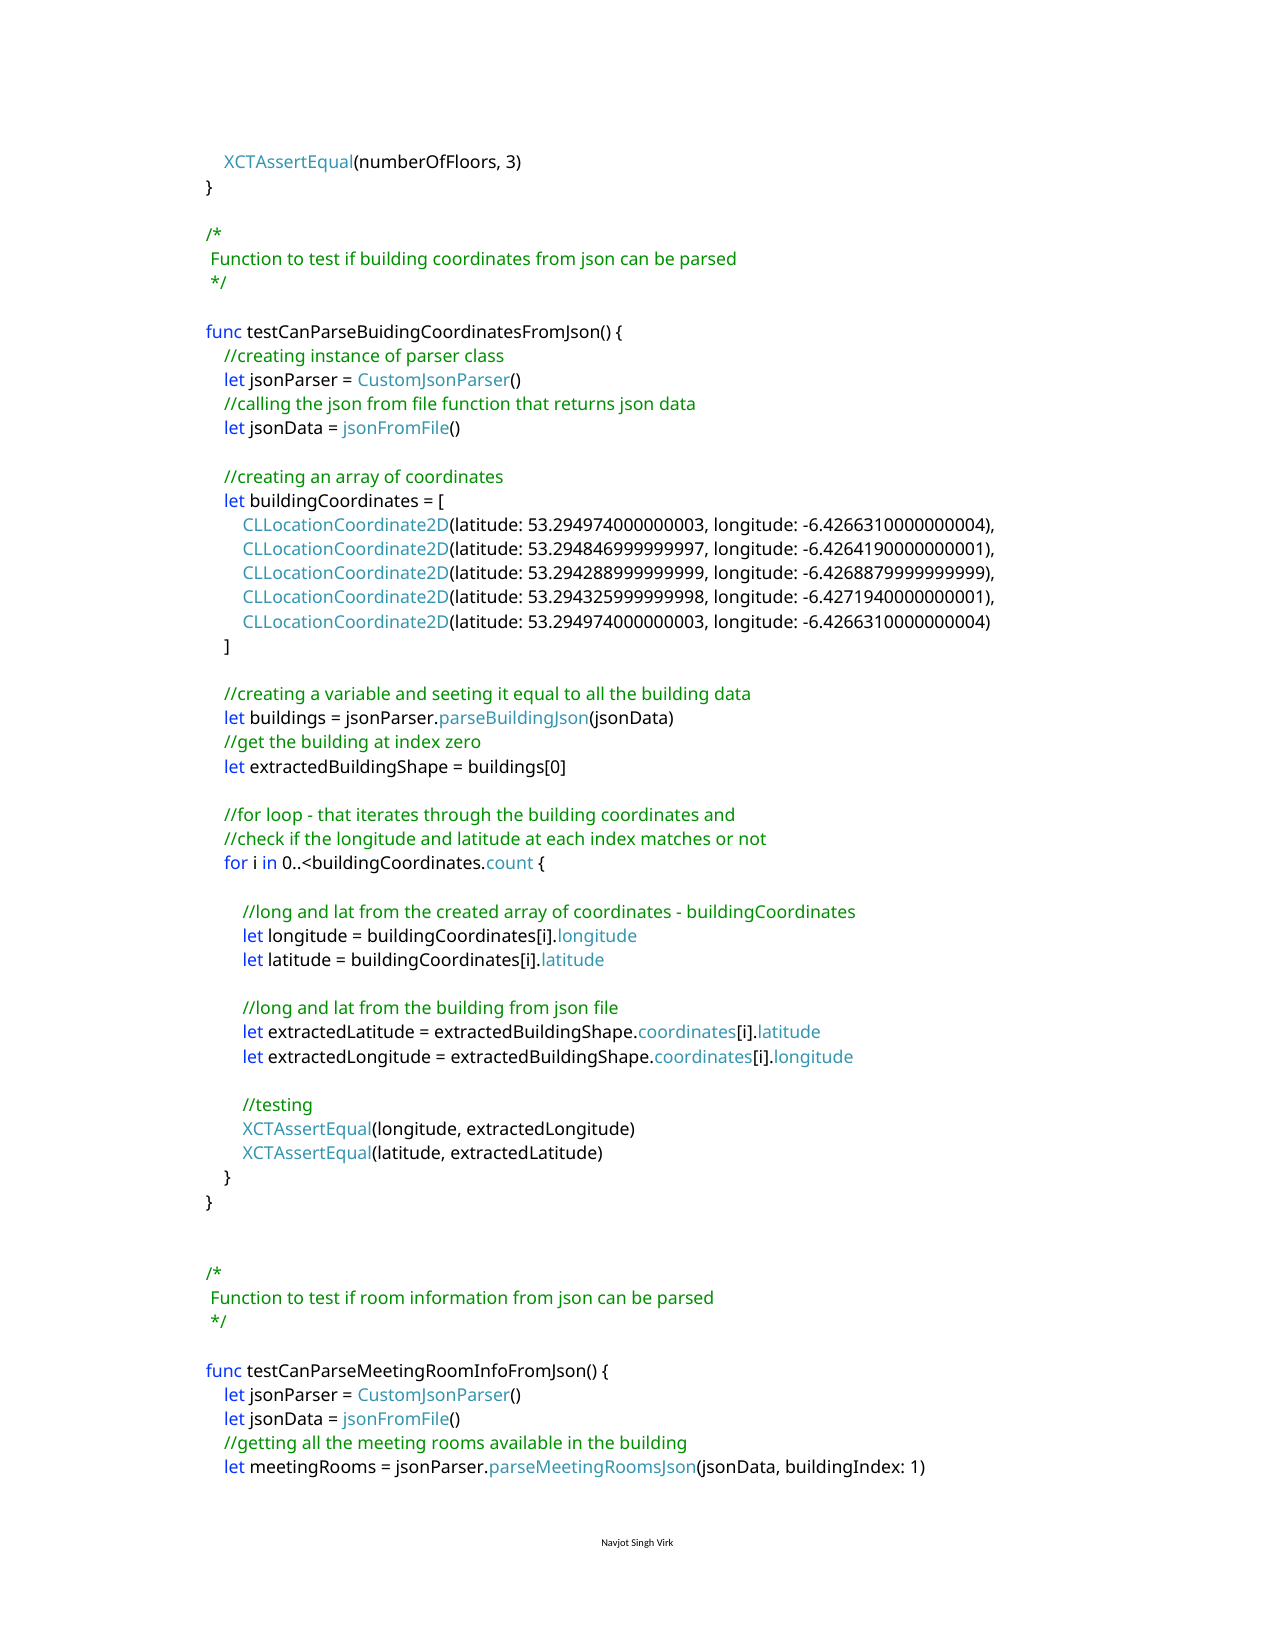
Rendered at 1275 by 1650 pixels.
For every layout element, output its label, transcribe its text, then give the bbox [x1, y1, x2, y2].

text let jsonParser = CustomJsonParser() [187, 367, 1088, 392]
text Function to test if room information from json can be parsed [187, 1286, 1088, 1310]
text //for loop - that iterates through the building coordinates and [187, 802, 1088, 827]
text //getting all the meeting rooms available in the building [187, 1431, 1088, 1455]
text /* [187, 1262, 1088, 1286]
text } [187, 1165, 1088, 1189]
text } [187, 1189, 1088, 1213]
text let latitude = buildingCoordinates[i].latitude [187, 947, 1088, 972]
text //calling the json from file function that returns json data [187, 392, 1088, 416]
text /* [187, 222, 1088, 247]
text CLLocationCoordinate2D(latitude: 53.294846999999997, longitude: -6.4264190000000001), [187, 537, 1088, 561]
text let extractedBuildingShape = buildings[0] [187, 754, 1088, 778]
text let meetingRooms = jsonParser.parseMeetingRoomsJson(jsonData, buildingIndex: 1) [187, 1455, 1088, 1479]
text XCTAssertEqual(longitude, extractedLongitude) [187, 1117, 1088, 1141]
text CLLocationCoordinate2D(latitude: 53.294974000000003, longitude: -6.4266310000000004), [187, 512, 1088, 537]
text let extractedLatitude = extractedBuildingShape.coordinates[i].latitude [187, 1020, 1088, 1044]
text //long and lat from the building from json file [187, 996, 1088, 1020]
text //check if the longitude and latitude at each index matches or not [187, 827, 1088, 851]
text XCTAssertEqual(numberOfFloors, 3) [187, 150, 1088, 174]
text for i in 0..<buildingCoordinates.count { [187, 851, 1088, 875]
text //testing [187, 1092, 1088, 1117]
text let longitude = buildingCoordinates[i].longitude [187, 923, 1088, 947]
text let buildingCoordinates = [ [187, 488, 1088, 512]
text let extractedLongitude = extractedBuildingShape.coordinates[i].longitude [187, 1044, 1088, 1068]
text */ [187, 271, 1088, 295]
text //long and lat from the created array of coordinates - buildingCoordinates [187, 899, 1088, 923]
text //creating a variable and seeting it equal to all the building data [187, 682, 1088, 706]
text let jsonData = jsonFromFile() [187, 416, 1088, 440]
text Function to test if building coordinates from json can be parsed [187, 247, 1088, 271]
text //get the building at index zero [187, 730, 1088, 754]
text CLLocationCoordinate2D(latitude: 53.294325999999998, longitude: -6.4271940000000001), [187, 585, 1088, 609]
text func testCanParseBuidingCoordinatesFromJson() { [187, 319, 1088, 343]
text let jsonData = jsonFromFile() [187, 1407, 1088, 1431]
text XCTAssertEqual(latitude, extractedLatitude) [187, 1141, 1088, 1165]
text CLLocationCoordinate2D(latitude: 53.294288999999999, longitude: -6.4268879999999999), [187, 561, 1088, 585]
text ] [187, 633, 1088, 657]
text //creating instance of parser class [187, 343, 1088, 367]
text } [187, 174, 1088, 198]
text //creating an array of coordinates [187, 464, 1088, 488]
text */ [187, 1310, 1088, 1334]
text let buildings = jsonParser.parseBuildingJson(jsonData) [187, 706, 1088, 730]
text let jsonParser = CustomJsonParser() [187, 1382, 1088, 1407]
text CLLocationCoordinate2D(latitude: 53.294974000000003, longitude: -6.4266310000000004) [187, 609, 1088, 633]
text func testCanParseMeetingRoomInfoFromJson() { [187, 1358, 1088, 1382]
